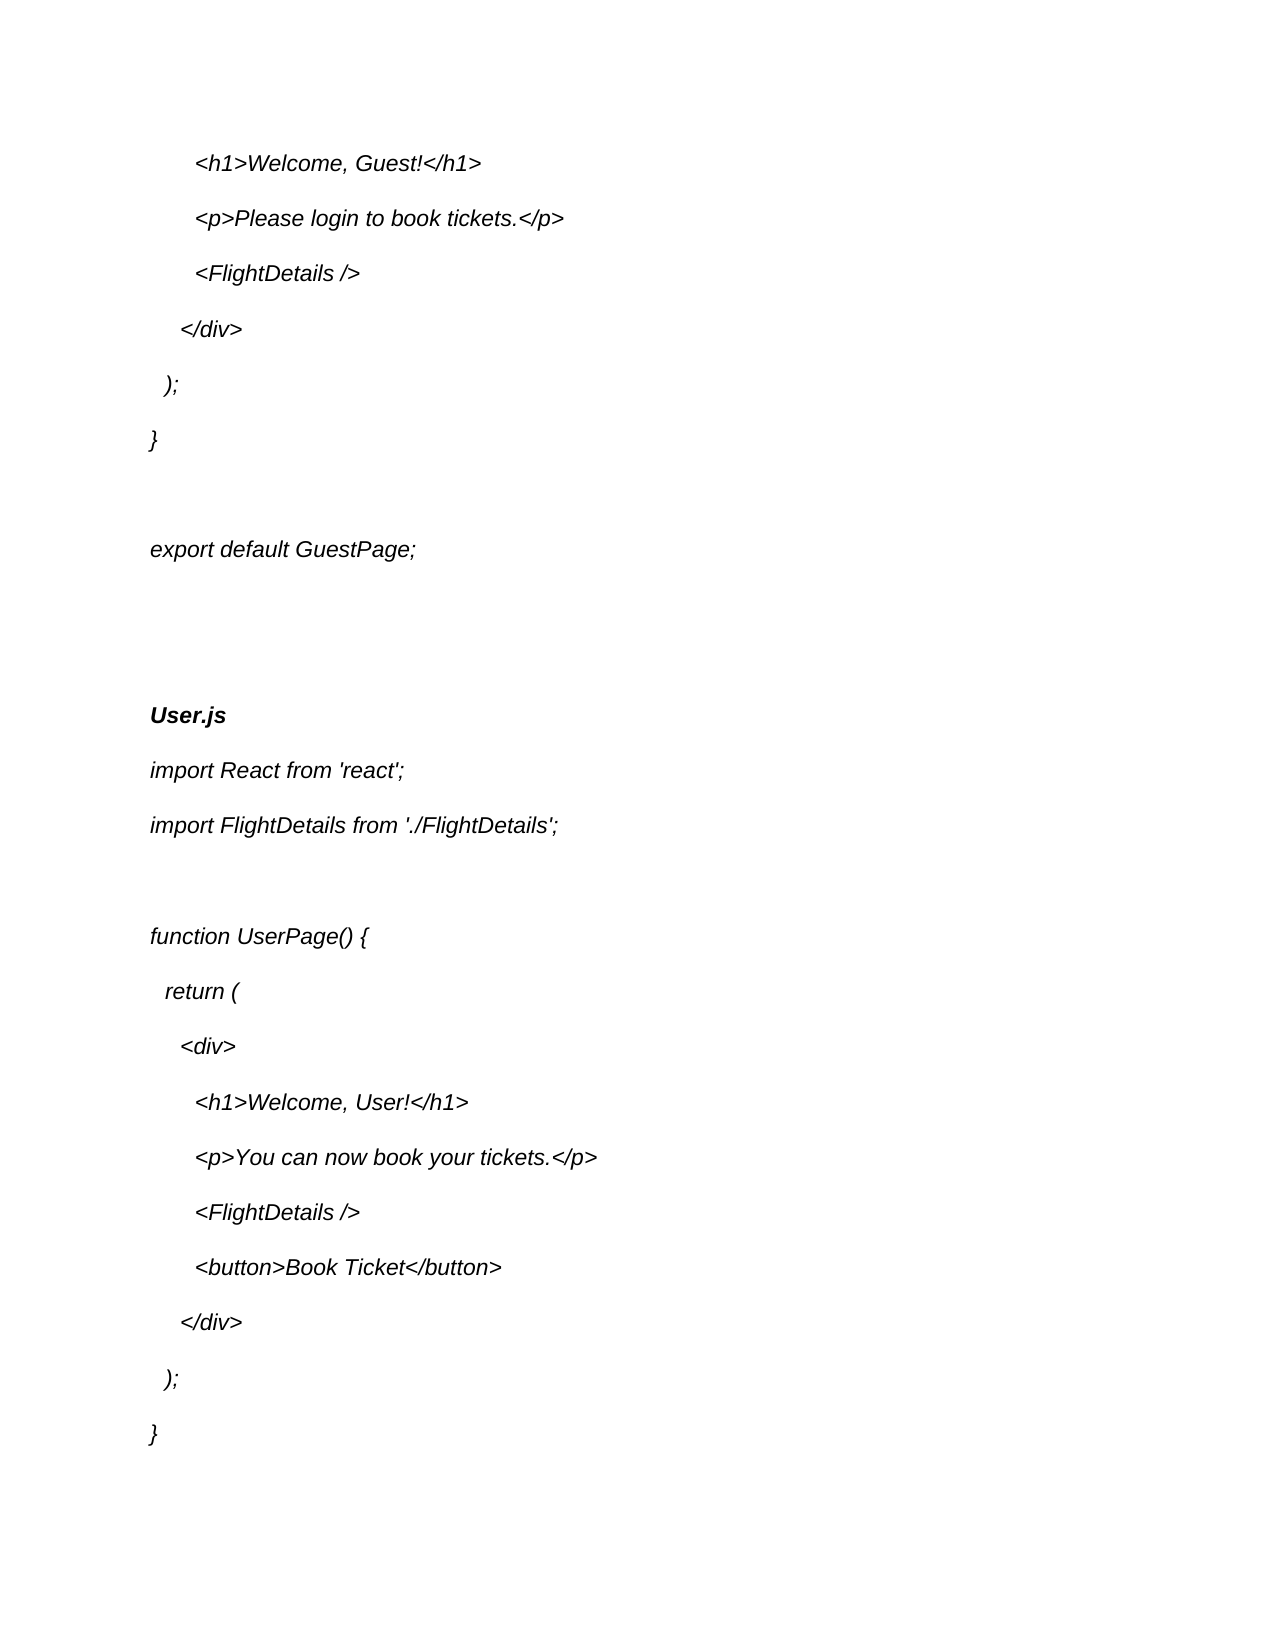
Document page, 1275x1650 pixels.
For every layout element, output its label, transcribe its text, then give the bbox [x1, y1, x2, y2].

text } [150, 426, 1125, 452]
text ); [150, 371, 1125, 397]
text import FlightDetails from './FlightDetails'; [150, 812, 1125, 839]
text <p>Please login to book tickets.</p> [150, 205, 1125, 232]
text } [150, 1420, 1125, 1446]
text </div> [150, 316, 1125, 342]
text <h1>Welcome, Guest!</h1> [150, 150, 1125, 176]
text <FlightDetails /> [150, 1199, 1125, 1225]
text <button>Book Ticket</button> [150, 1254, 1125, 1281]
text return ( [150, 978, 1125, 1004]
text <p>You can now book your tickets.</p> [150, 1144, 1125, 1170]
text ); [150, 1364, 1125, 1391]
text <div> [150, 1033, 1125, 1060]
text export default GuestPage; [150, 536, 1125, 563]
text User.js [150, 702, 1125, 728]
text </div> [150, 1309, 1125, 1336]
text import React from 'react'; [150, 757, 1125, 784]
text function UserPage() { [150, 923, 1125, 949]
text <h1>Welcome, User!</h1> [150, 1088, 1125, 1115]
text <FlightDetails /> [150, 260, 1125, 287]
